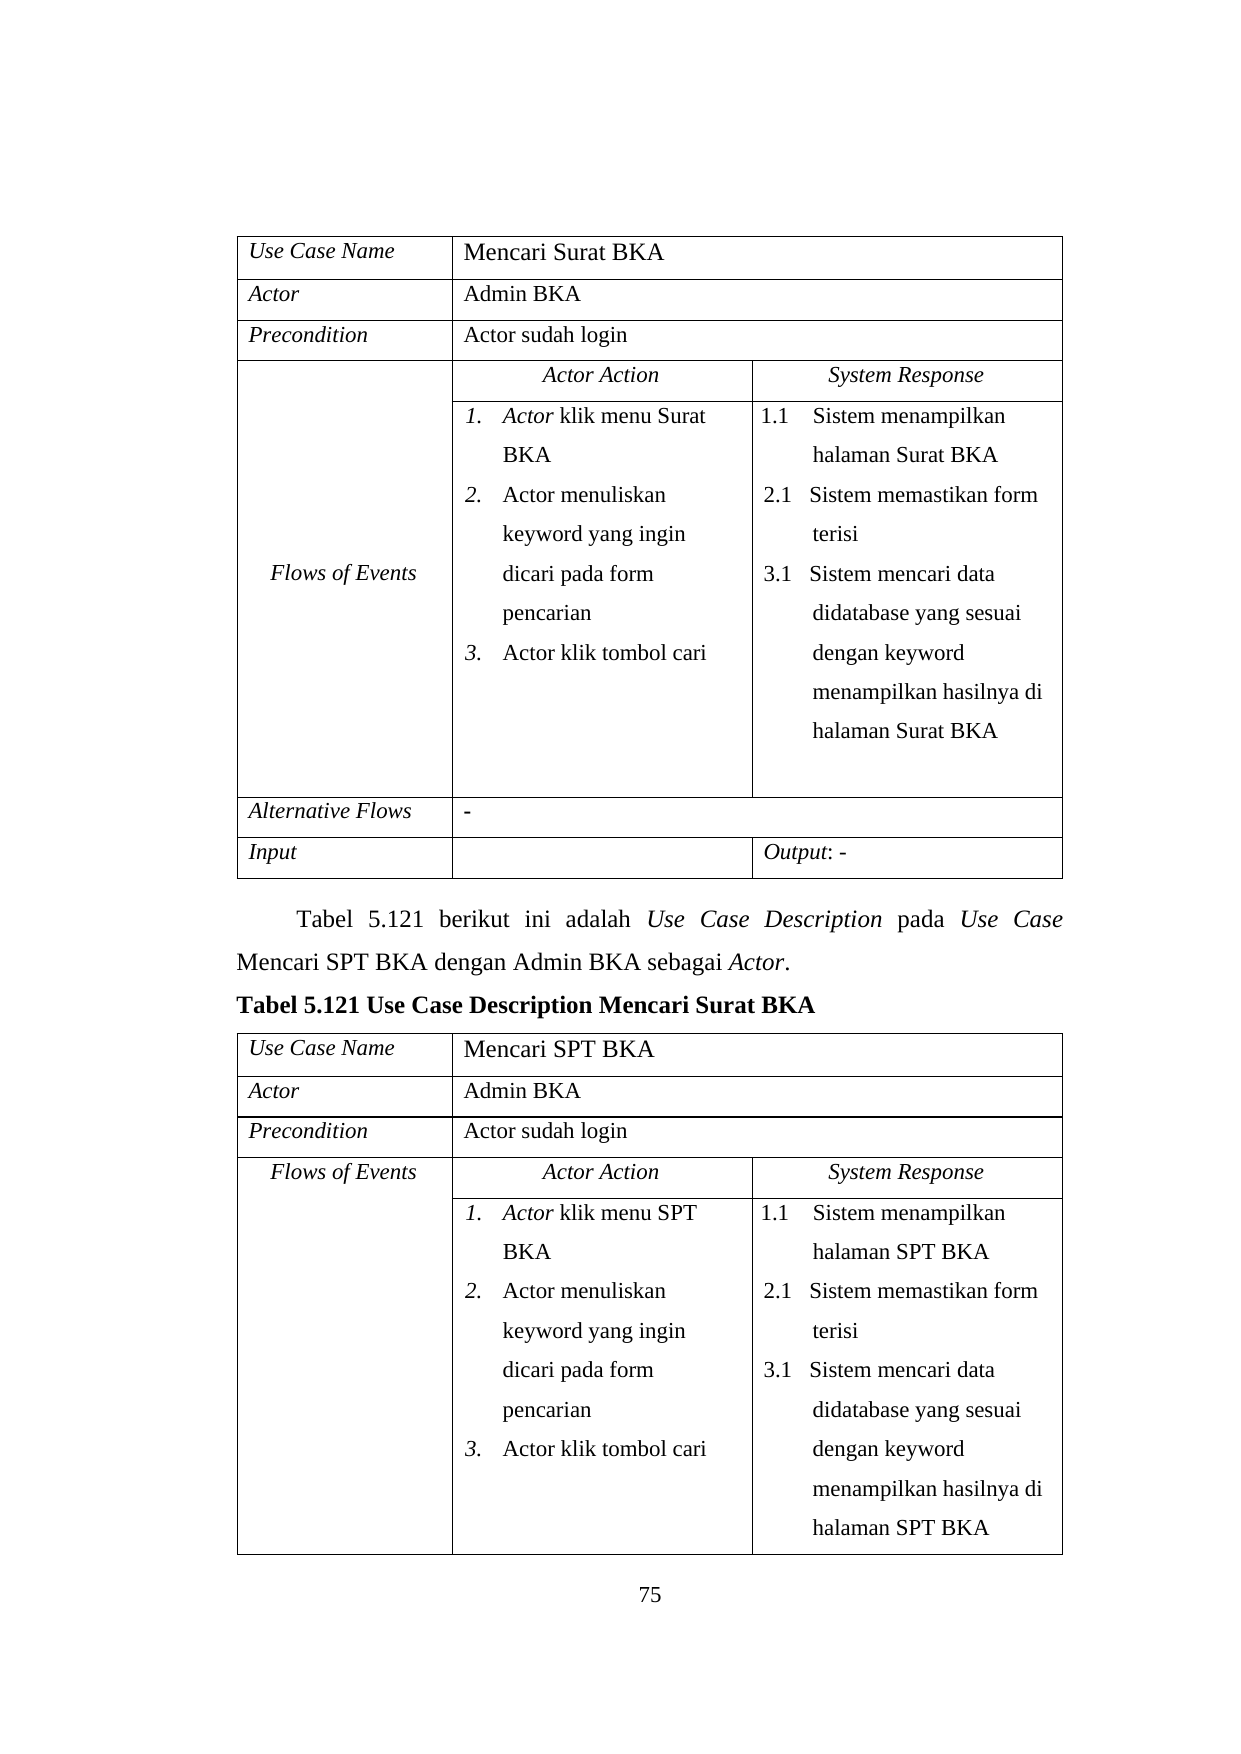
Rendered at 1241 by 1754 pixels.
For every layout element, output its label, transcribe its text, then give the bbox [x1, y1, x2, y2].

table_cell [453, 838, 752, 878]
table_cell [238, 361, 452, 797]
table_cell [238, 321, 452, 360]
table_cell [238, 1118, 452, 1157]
text Tabel 5.121 berikut ini adalah Use Case Description pada Use Case Mencari SPT BKA dengan Admin BKA sebagai Actor. [236, 904, 1063, 976]
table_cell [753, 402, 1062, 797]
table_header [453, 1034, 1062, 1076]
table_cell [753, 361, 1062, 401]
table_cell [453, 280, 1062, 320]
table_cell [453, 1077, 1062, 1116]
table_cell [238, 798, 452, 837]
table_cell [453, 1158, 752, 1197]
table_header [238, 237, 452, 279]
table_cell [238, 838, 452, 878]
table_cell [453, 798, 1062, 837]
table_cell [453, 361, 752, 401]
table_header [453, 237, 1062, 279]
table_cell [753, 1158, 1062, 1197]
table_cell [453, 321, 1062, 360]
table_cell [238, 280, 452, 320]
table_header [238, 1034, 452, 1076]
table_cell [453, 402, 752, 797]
text Tabel 5.121 Use Case Description Mencari Surat BKA [236, 990, 1063, 1019]
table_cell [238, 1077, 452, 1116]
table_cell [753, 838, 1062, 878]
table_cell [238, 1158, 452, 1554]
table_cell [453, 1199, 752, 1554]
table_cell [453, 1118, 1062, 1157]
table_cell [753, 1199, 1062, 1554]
